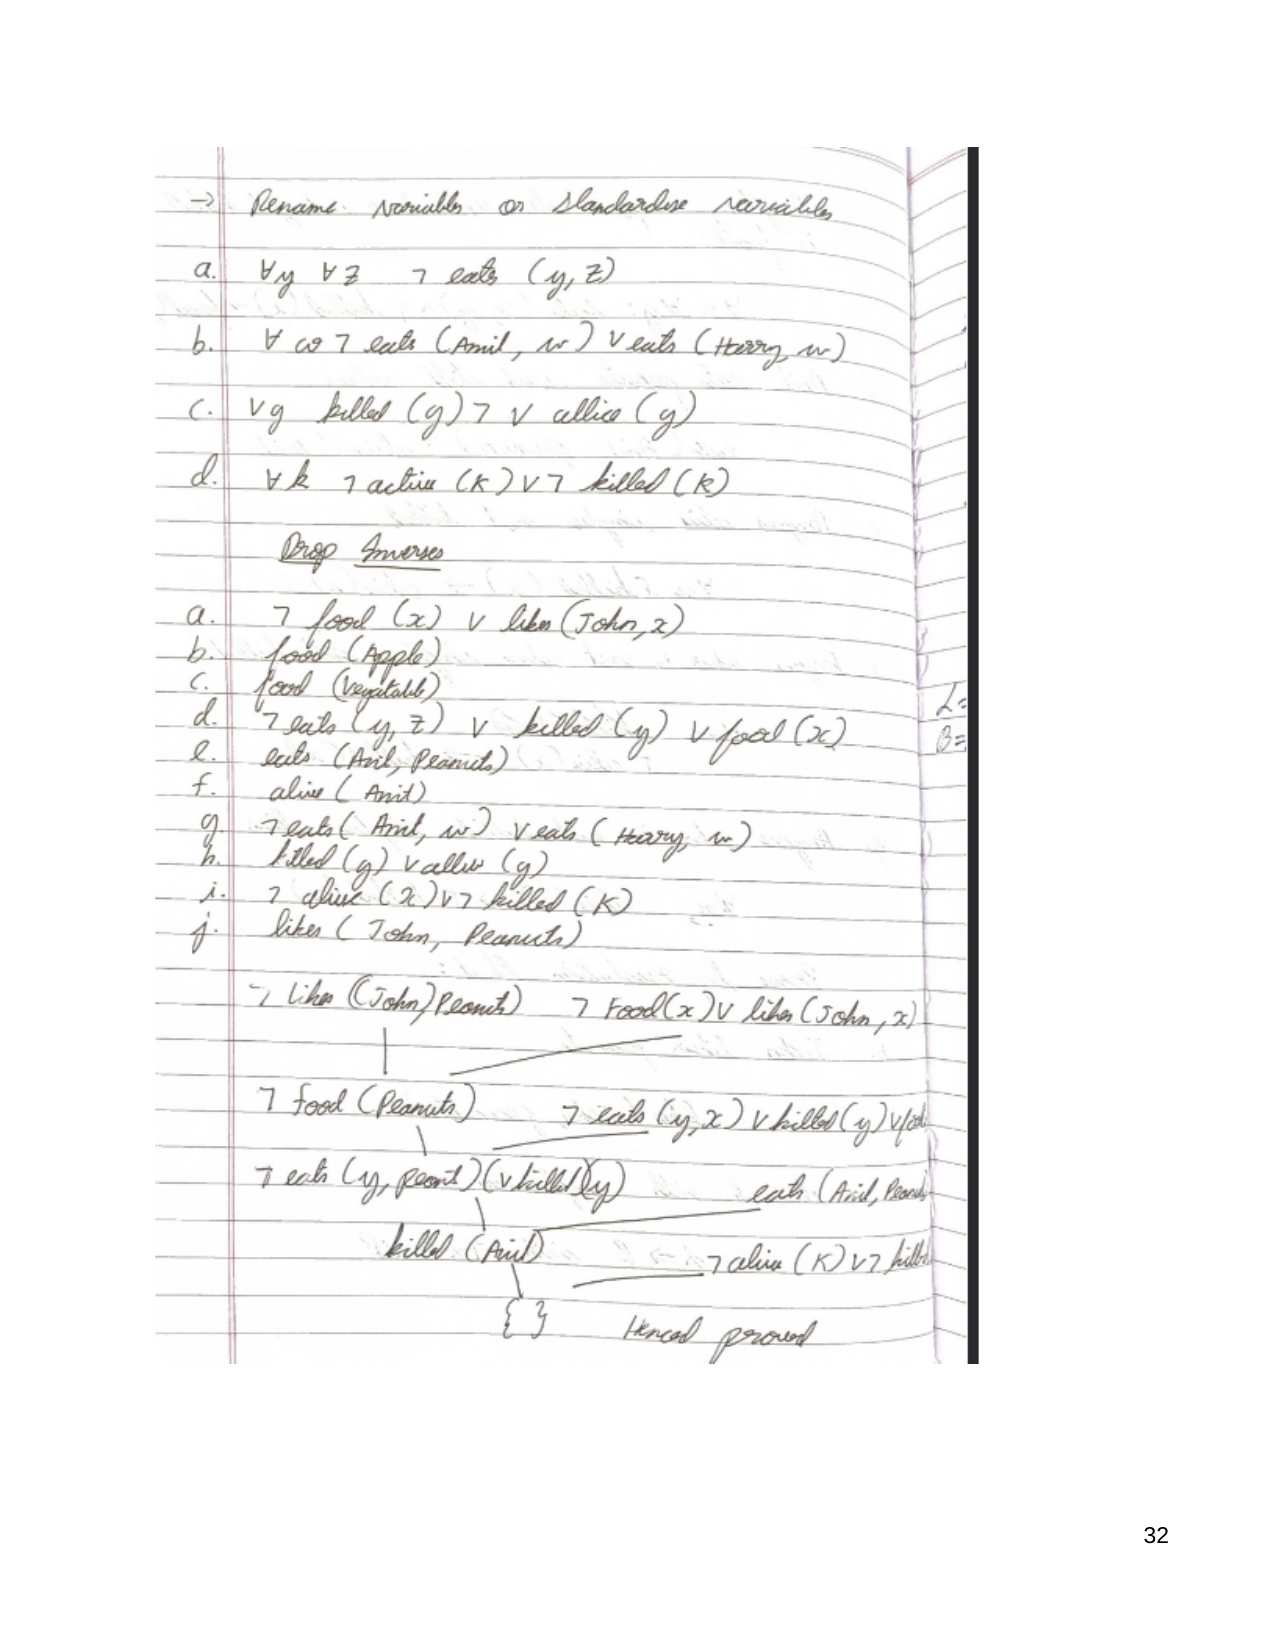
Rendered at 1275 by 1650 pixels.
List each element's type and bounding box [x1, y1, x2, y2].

picture [155, 147, 979, 1364]
